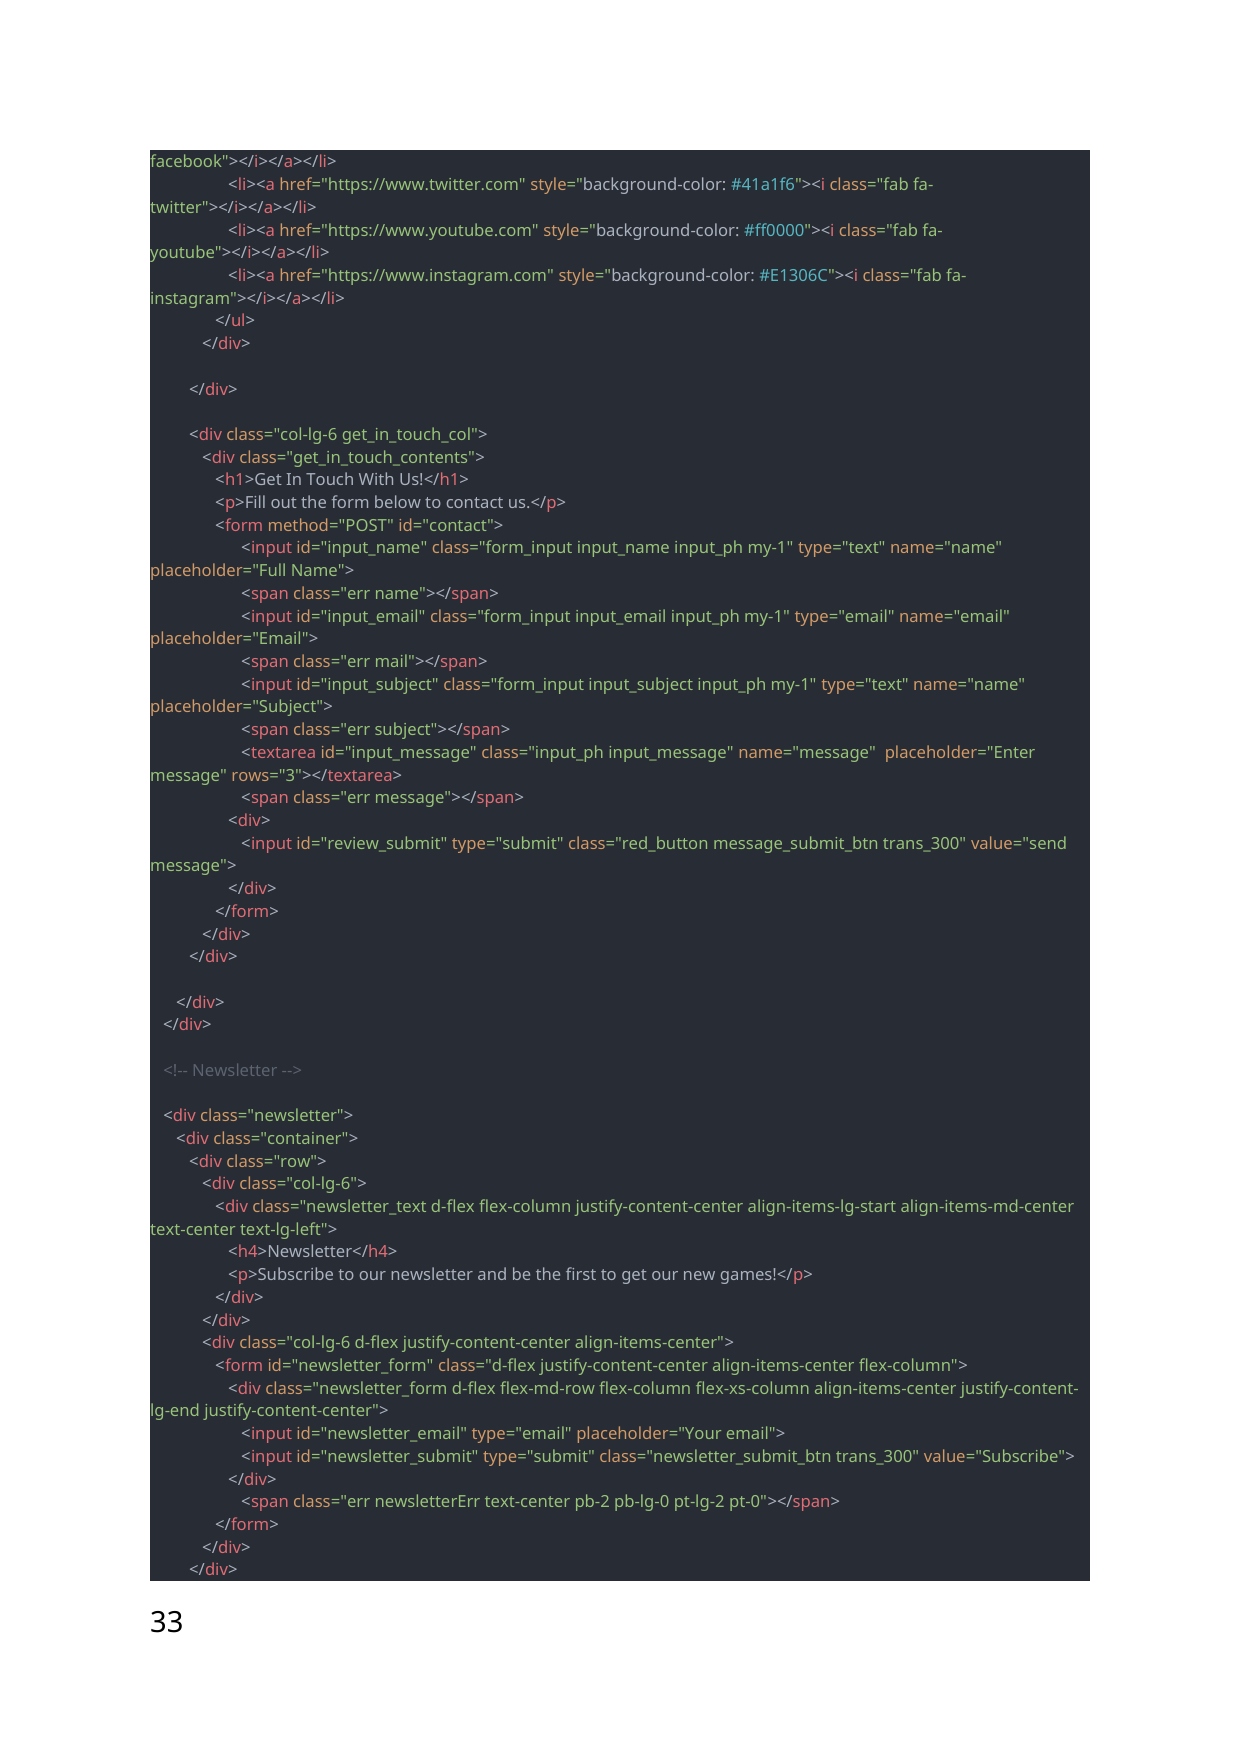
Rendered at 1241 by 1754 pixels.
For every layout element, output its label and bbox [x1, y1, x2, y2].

text [150, 150, 1090, 1581]
